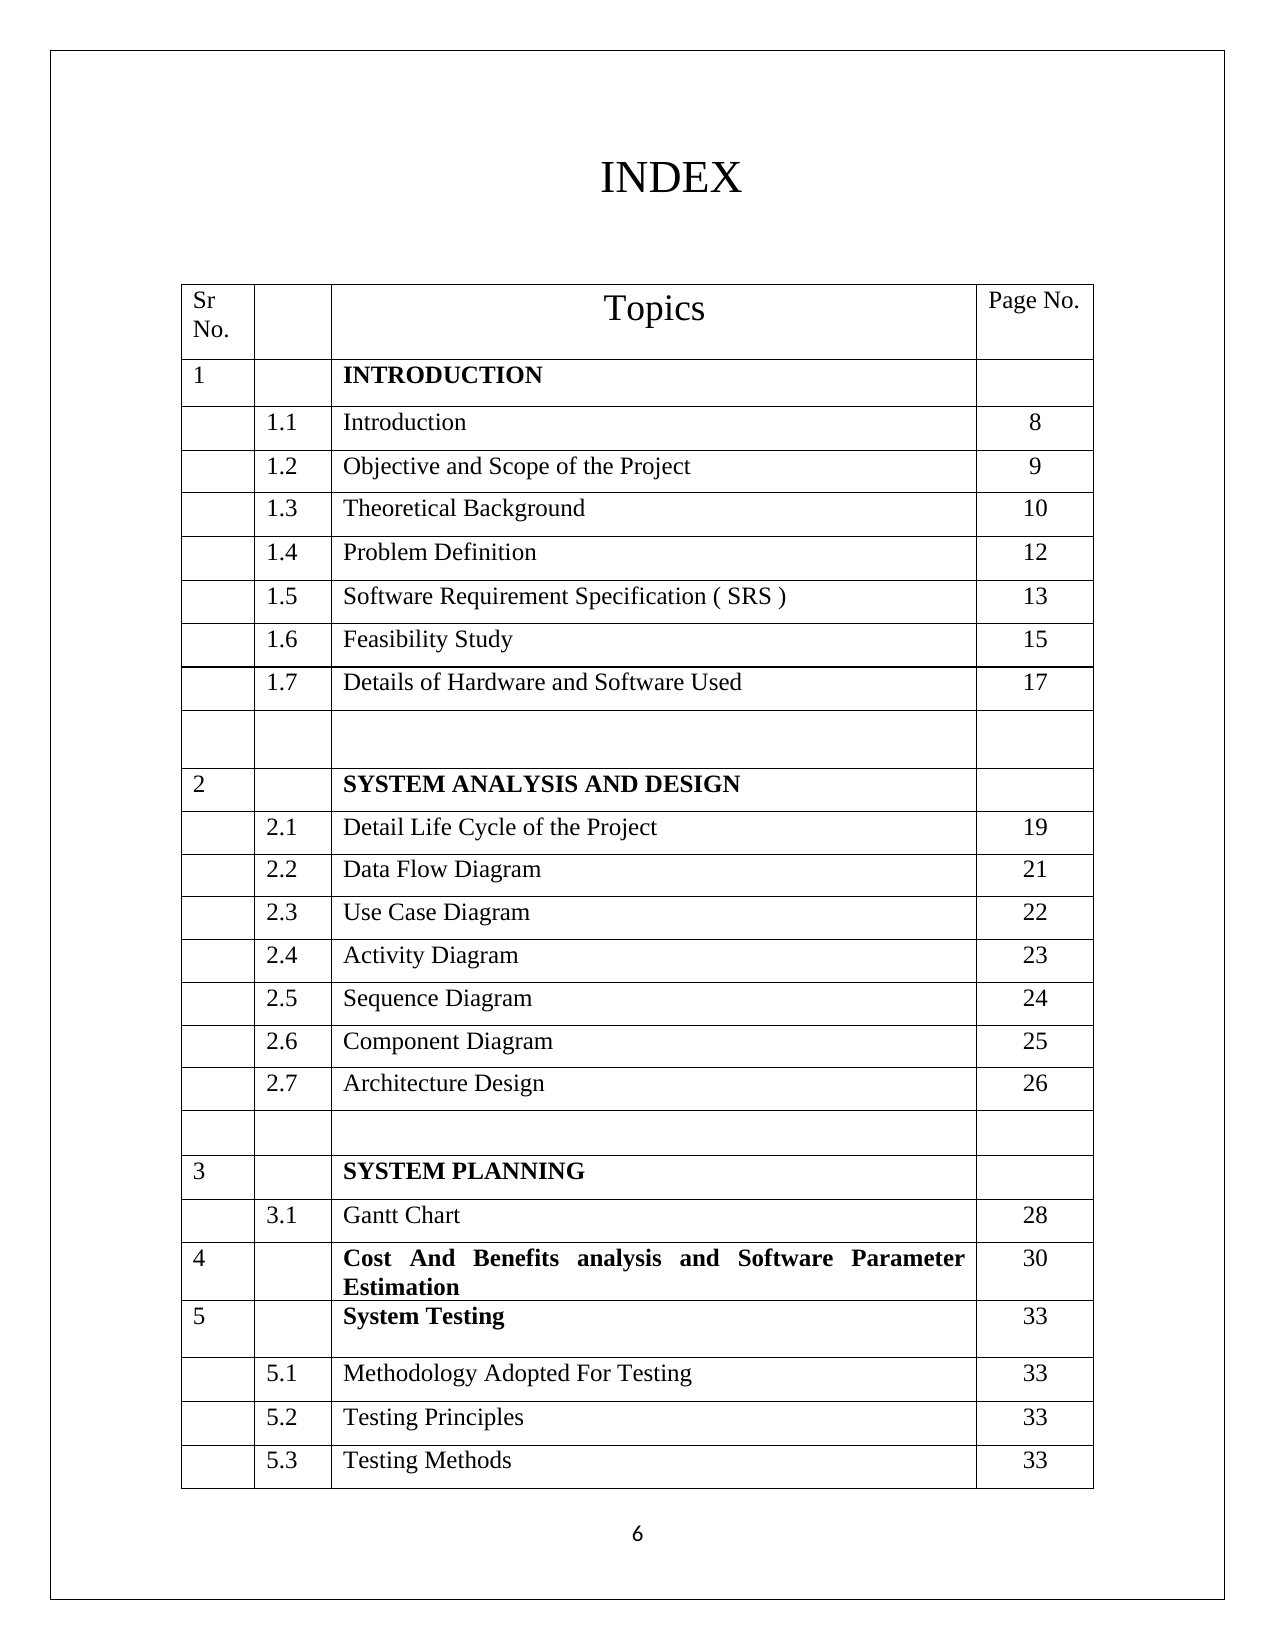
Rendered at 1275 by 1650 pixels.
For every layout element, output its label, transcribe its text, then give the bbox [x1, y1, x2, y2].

table_cell 2 [182, 769, 254, 811]
table_cell 8 [977, 407, 1093, 450]
table_cell 30 [977, 1243, 1093, 1300]
table_cell [182, 1446, 254, 1488]
table_header Sr No. [182, 285, 254, 359]
table_cell 1.5 [255, 581, 331, 623]
table_cell 24 [977, 983, 1093, 1025]
table_cell Gantt Chart [332, 1200, 976, 1242]
table_cell [255, 1111, 331, 1155]
table_cell [255, 360, 331, 406]
table_cell [182, 493, 254, 536]
table_cell 1.6 [255, 624, 331, 666]
table_cell 1.3 [255, 493, 331, 536]
table_cell Use Case Diagram [332, 897, 976, 939]
table_cell 17 [977, 668, 1093, 710]
table_cell [182, 1200, 254, 1242]
table_header Page No. [977, 285, 1093, 359]
table_cell 23 [977, 940, 1093, 982]
text INDEX [525, 150, 1125, 203]
table_cell 5.1 [255, 1358, 331, 1401]
table_cell System Testing [332, 1301, 976, 1357]
table_cell 4 [182, 1243, 254, 1300]
table_cell [182, 537, 254, 580]
table_cell Architecture Design [332, 1068, 976, 1110]
table_cell [182, 668, 254, 710]
table_cell SYSTEM PLANNING [332, 1156, 976, 1199]
table_cell Detail Life Cycle of the Project [332, 812, 976, 853]
table_cell [977, 711, 1093, 768]
table_cell Objective and Scope of the Project [332, 451, 976, 492]
table_cell 26 [977, 1068, 1093, 1110]
table_cell INTRODUCTION [332, 360, 976, 406]
table_cell [332, 1111, 976, 1155]
table_cell SYSTEM ANALYSIS AND DESIGN [332, 769, 976, 811]
table_cell 2.1 [255, 812, 331, 853]
table_cell 22 [977, 897, 1093, 939]
table_cell 33 [977, 1358, 1093, 1401]
table_cell Methodology Adopted For Testing [332, 1358, 976, 1401]
table_cell [182, 624, 254, 666]
table_cell 33 [977, 1301, 1093, 1357]
table_cell 33 [977, 1446, 1093, 1488]
table_cell Feasibility Study [332, 624, 976, 666]
table_cell [182, 812, 254, 853]
table_cell Cost And Benefits analysis and Software Parameter Estimation [332, 1243, 976, 1300]
table_cell [182, 1358, 254, 1401]
table_cell [182, 451, 254, 492]
table_cell 1.1 [255, 407, 331, 450]
table_header [255, 285, 331, 359]
table_cell 1.7 [255, 668, 331, 710]
table_cell 28 [977, 1200, 1093, 1242]
table_cell [182, 1068, 254, 1110]
table_cell Component Diagram [332, 1026, 976, 1067]
table_cell [182, 983, 254, 1025]
table_cell 10 [977, 493, 1093, 536]
table_cell [182, 581, 254, 623]
table_cell [332, 711, 976, 768]
table_cell 1.4 [255, 537, 331, 580]
table_cell [182, 1026, 254, 1067]
table_cell 2.2 [255, 855, 331, 896]
table_cell [182, 1402, 254, 1444]
table_cell 2.4 [255, 940, 331, 982]
table_cell 2.3 [255, 897, 331, 939]
table_cell [182, 855, 254, 896]
table_cell [255, 711, 331, 768]
table_cell Activity Diagram [332, 940, 976, 982]
table_cell 33 [977, 1402, 1093, 1444]
table_cell [182, 711, 254, 768]
table_cell [182, 897, 254, 939]
table_cell Testing Methods [332, 1446, 976, 1488]
table_cell [255, 1156, 331, 1199]
table_cell [977, 769, 1093, 811]
table_cell [255, 1301, 331, 1357]
table_cell 5.2 [255, 1402, 331, 1444]
table_cell 15 [977, 624, 1093, 666]
table_cell [182, 940, 254, 982]
table_cell Theoretical Background [332, 493, 976, 536]
table_cell [977, 1111, 1093, 1155]
table_cell 2.6 [255, 1026, 331, 1067]
table_cell 1 [182, 360, 254, 406]
table_cell [182, 1111, 254, 1155]
table_cell 5.3 [255, 1446, 331, 1488]
table_cell Introduction [332, 407, 976, 450]
table_cell 2.5 [255, 983, 331, 1025]
table_cell Problem Definition [332, 537, 976, 580]
table_cell 3 [182, 1156, 254, 1199]
table_cell Software Requirement Specification ( SRS ) [332, 581, 976, 623]
table_cell [255, 769, 331, 811]
table_cell 12 [977, 537, 1093, 580]
table_cell 9 [977, 451, 1093, 492]
table_cell Sequence Diagram [332, 983, 976, 1025]
table_cell 13 [977, 581, 1093, 623]
table_cell 2.7 [255, 1068, 331, 1110]
table_cell Data Flow Diagram [332, 855, 976, 896]
table_cell 1.2 [255, 451, 331, 492]
table_cell 19 [977, 812, 1093, 853]
table_cell 3.1 [255, 1200, 331, 1242]
table_cell [977, 360, 1093, 406]
table_cell 25 [977, 1026, 1093, 1067]
table_header Topics [332, 285, 976, 359]
table_cell 21 [977, 855, 1093, 896]
table_cell Testing Principles [332, 1402, 976, 1444]
table_cell [977, 1156, 1093, 1199]
table_cell [255, 1243, 331, 1300]
table_cell 5 [182, 1301, 254, 1357]
table_cell [182, 407, 254, 450]
table_cell Details of Hardware and Software Used [332, 668, 976, 710]
